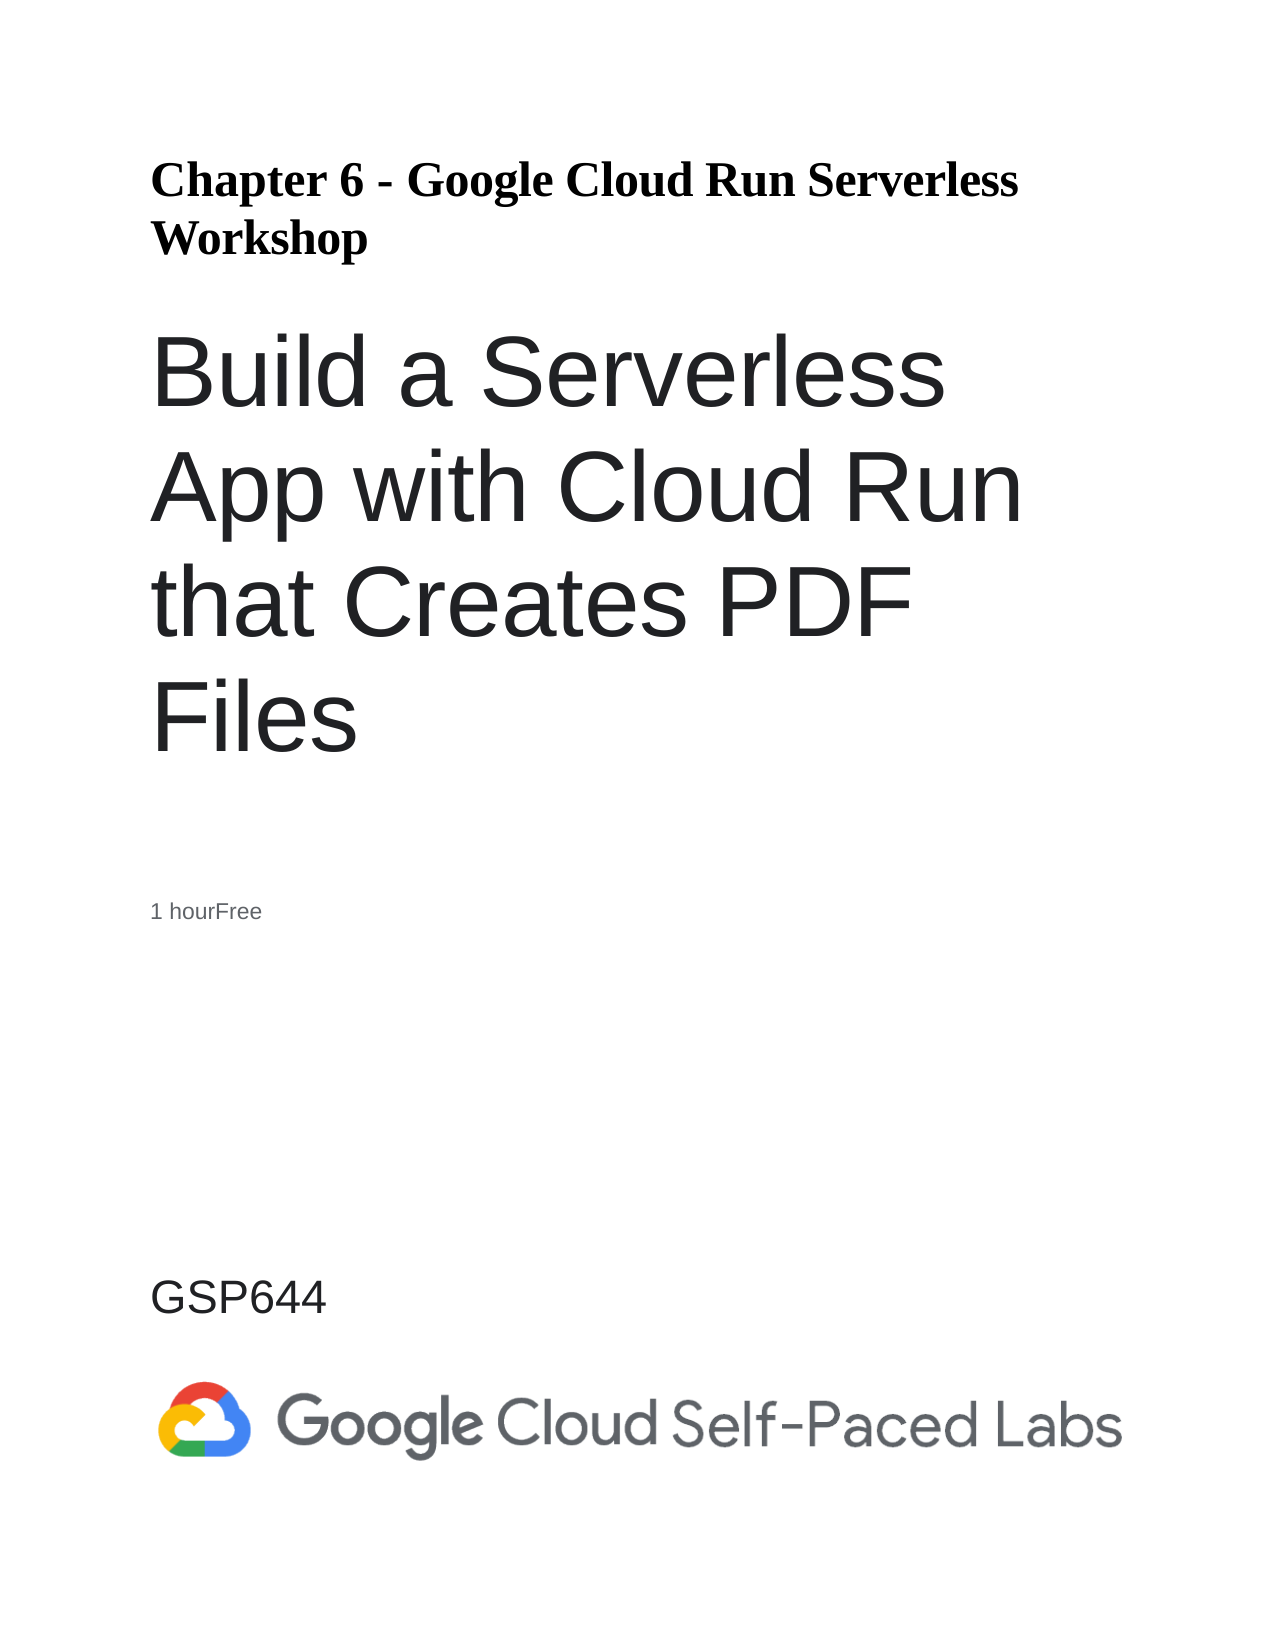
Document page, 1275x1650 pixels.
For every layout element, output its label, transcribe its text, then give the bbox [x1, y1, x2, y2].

picture [150, 1378, 1125, 1466]
subtitle GSP644 [150, 1270, 1125, 1324]
subtitle Chapter 6 - Google Cloud Run Serverless Workshop [150, 150, 1125, 265]
text 1 hourFree [150, 898, 1125, 924]
subtitle Build a Serverless App with Cloud Run that Creates PDF Files [150, 313, 1125, 773]
